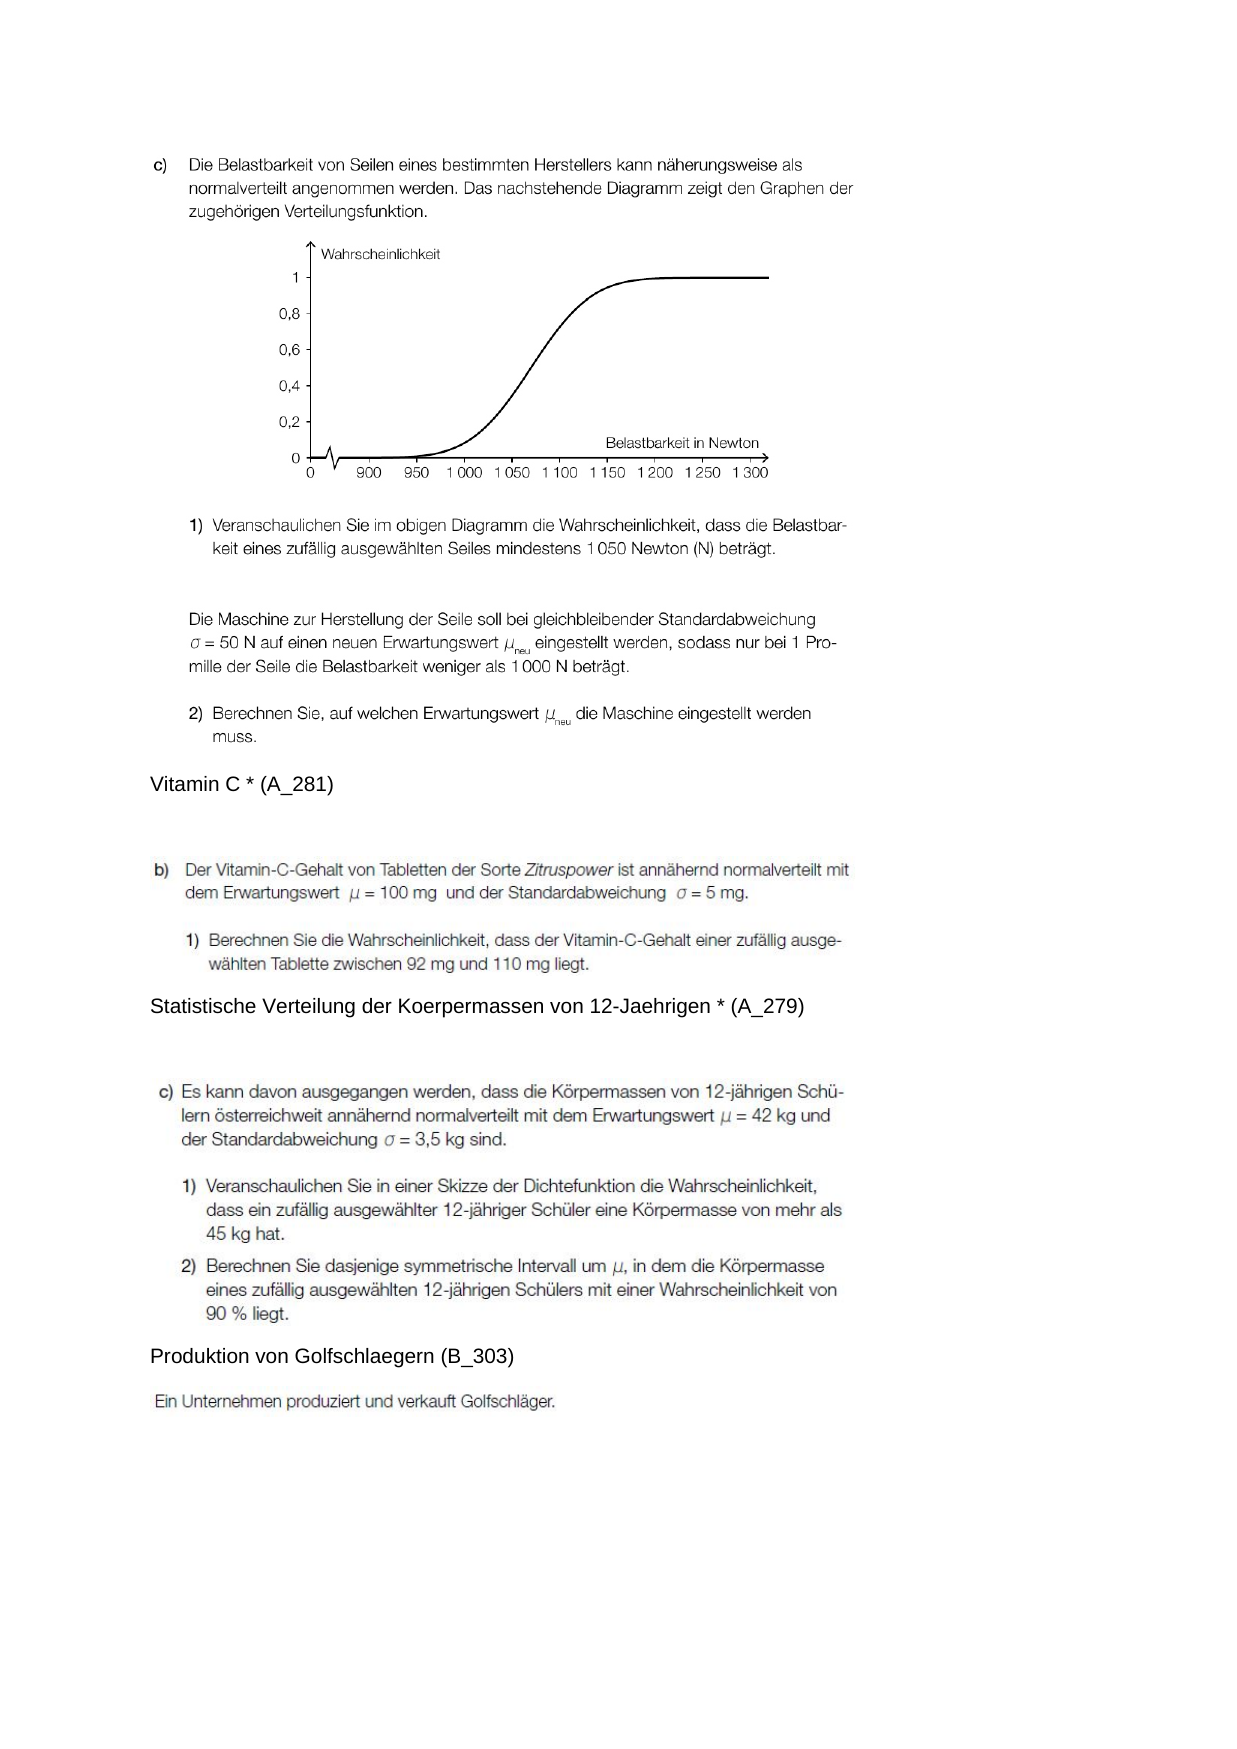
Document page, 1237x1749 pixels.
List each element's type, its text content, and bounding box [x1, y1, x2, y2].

picture [150, 1078, 859, 1326]
text Statistische Verteilung der Koerpermassen von 12-Jaehrigen * (A_279) [150, 994, 1086, 1018]
text Vitamin C * (A_281) [150, 772, 1086, 796]
text Produktion von Golfschlaegern (B_303) [150, 1344, 1086, 1368]
picture [150, 1386, 859, 1417]
picture [150, 856, 859, 976]
picture [150, 150, 859, 754]
